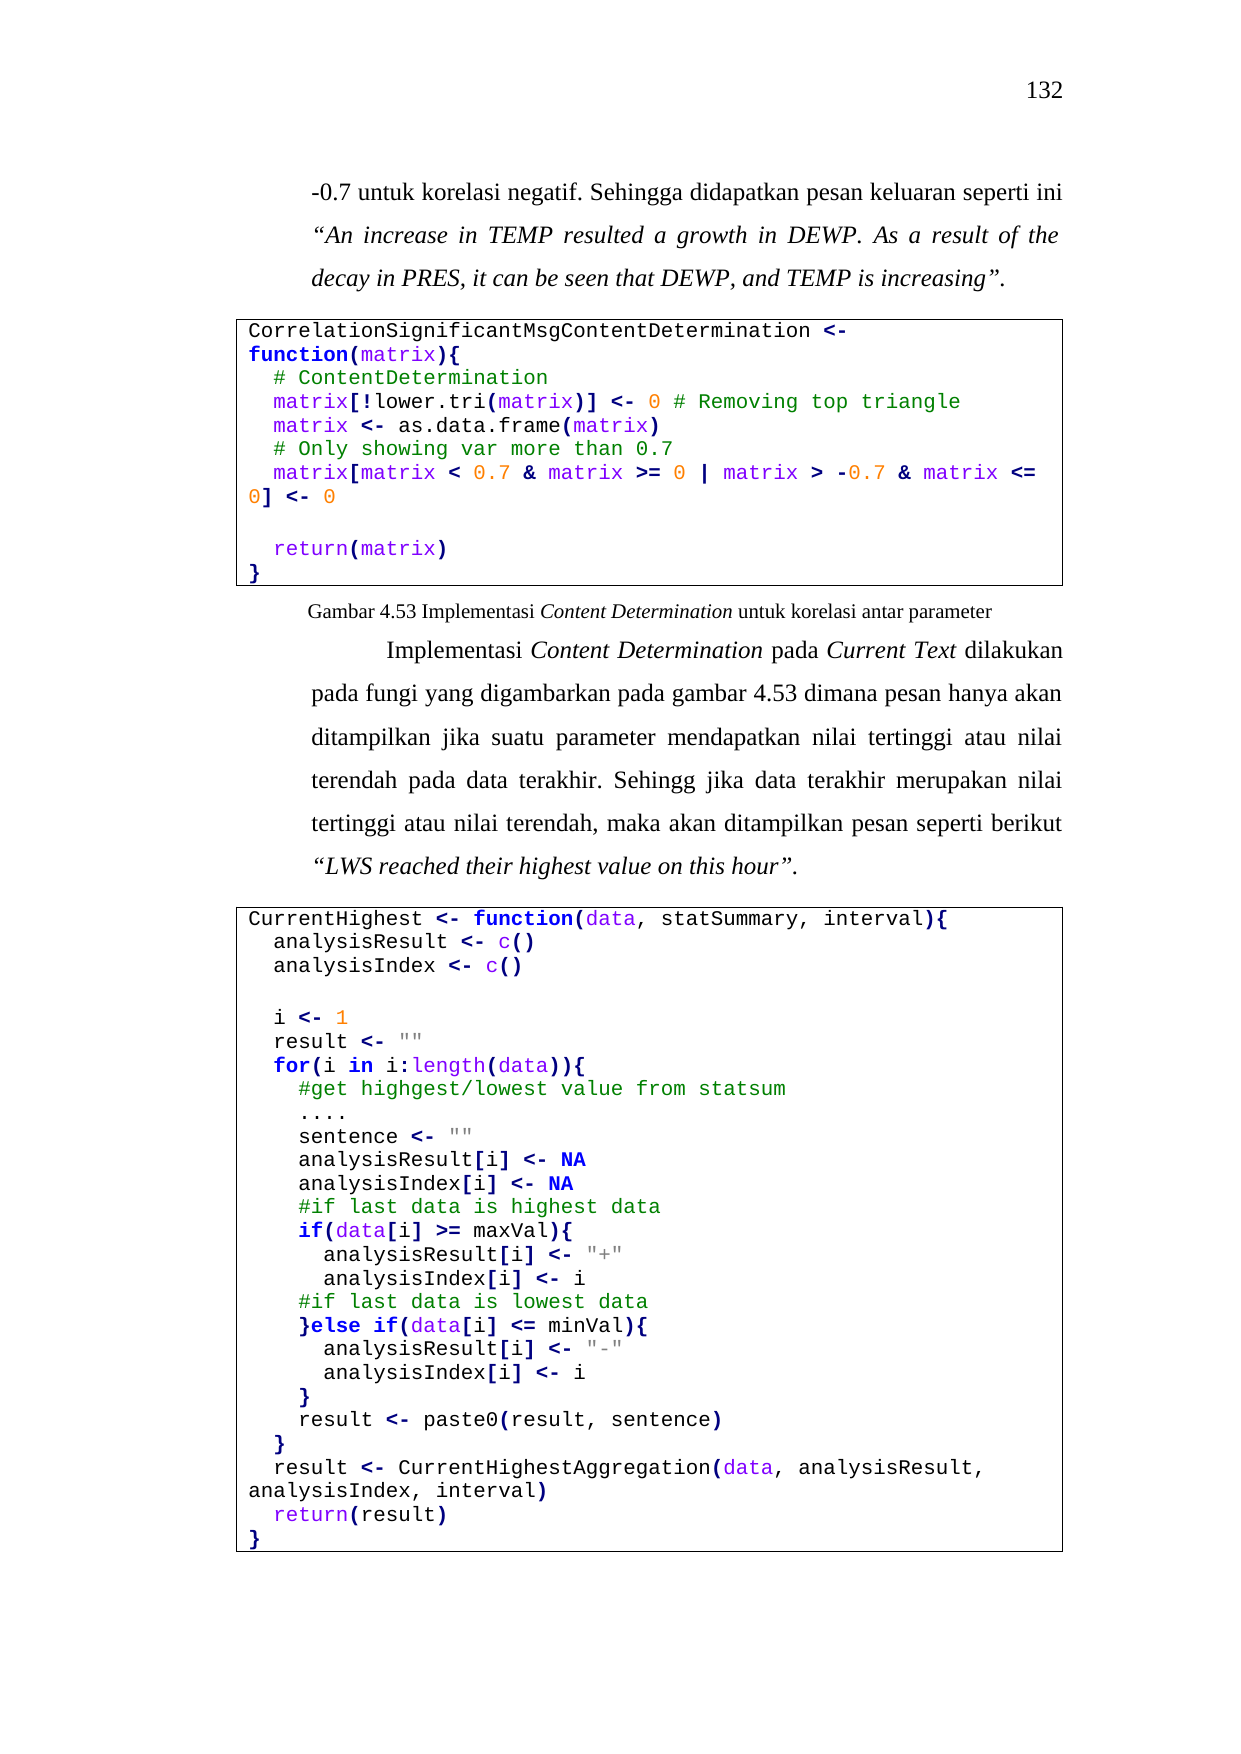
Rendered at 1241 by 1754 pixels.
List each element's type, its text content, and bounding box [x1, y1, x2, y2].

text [311, 177, 1063, 292]
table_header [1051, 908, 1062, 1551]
text Implementasi Content Determination pada Current Text dilakukan pada fungi yang digambarkan pada gambar 4.53 dimana pesan hanya akan ditampilkan jika suatu parameter mendapatkan nilai tertinggi atau nilai terendah pada data terakhir. Sehingg jika data terakhir merupakan nilai tertinggi atau nilai terendah, maka akan ditampilkan pesan seperti berikut “LWS reached their highest value on this hour”. [311, 635, 1063, 880]
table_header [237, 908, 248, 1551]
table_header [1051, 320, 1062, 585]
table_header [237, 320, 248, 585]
